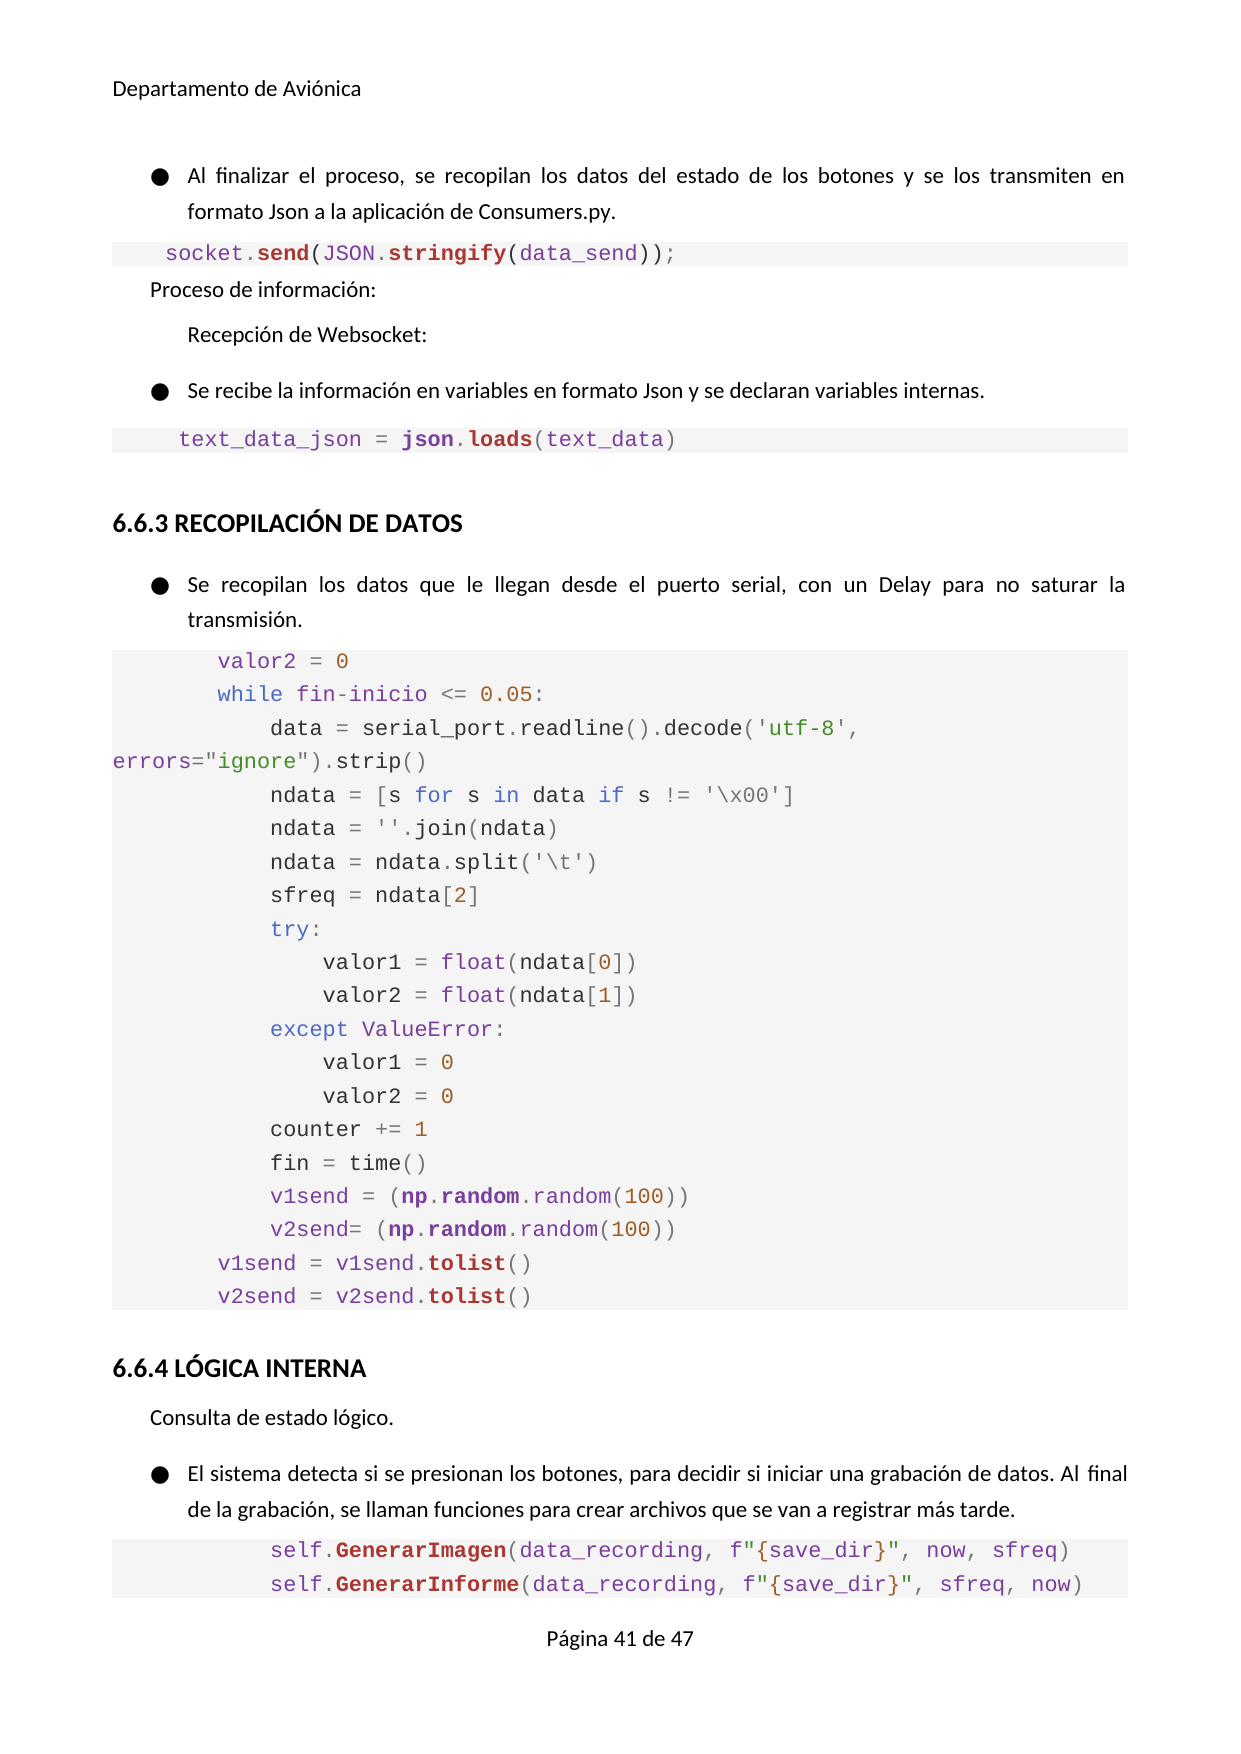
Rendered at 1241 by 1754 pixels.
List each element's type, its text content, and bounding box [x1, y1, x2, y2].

text while fin-inicio <= 0.05: [112, 684, 1128, 708]
text valor2 = 0 [112, 1085, 1128, 1110]
text counter += 1 [112, 1118, 1128, 1143]
text v2send = v2send.tolist() [112, 1286, 1128, 1310]
subtitle 6.6.4 LÓGICA INTERNA [112, 1351, 1128, 1384]
text v1send = (np.random.random(100)) [112, 1185, 1128, 1210]
text Consulta de estado lógico. [112, 1403, 1128, 1431]
list Al finalizar el proceso, se recopilan los datos del estado de los botones y se los transmiten en formato Json a la aplicación de Consumers.py. [150, 150, 1128, 225]
text Proceso de información: [112, 275, 1128, 303]
text valor1 = 0 [112, 1051, 1128, 1076]
text self.GenerarImagen(data_recording, f"{save_dir}", now, sfreq) [112, 1539, 1128, 1564]
text except ValueError: [112, 1018, 1128, 1043]
list El sistema detecta si se presionan los botones, para decidir si iniciar una grabación de datos. Al final de la grabación, se llaman funciones para crear archivos que se van a registrar más tarde. [150, 1448, 1128, 1523]
text ndata = [s for s in data if s != '\x00'] [112, 784, 1128, 809]
text try: [112, 918, 1128, 942]
text Recepción de Websocket: [112, 320, 1128, 348]
text v2send= (np.random.random(100)) [112, 1219, 1128, 1243]
subtitle 6.6.3 RECOPILACIÓN DE DATOS [112, 506, 1128, 539]
text ndata = ndata.split('\t') [112, 851, 1128, 876]
text self.GenerarInforme(data_recording, f"{save_dir}", sfreq, now) [112, 1573, 1128, 1598]
text valor2 = 0 [112, 650, 1128, 675]
text valor1 = float(ndata[0]) [112, 951, 1128, 976]
text text_data_json = json.loads(text_data) [112, 428, 1128, 453]
text sfreq = ndata[2] [112, 884, 1128, 909]
list Se recibe la información en variables en formato Json y se declaran variables internas. [150, 364, 1128, 411]
text ndata = ''.join(ndata) [112, 817, 1128, 842]
list Se recopilan los datos que le llegan desde el puerto serial, con un Delay para no saturar la transmisión. [150, 558, 1128, 633]
text socket.send(JSON.stringify(data_send)); [112, 242, 1128, 266]
text v1send = v1send.tolist() [112, 1252, 1128, 1277]
text data = serial_port.readline().decode('utf-8', errors="ignore").strip() [112, 717, 1128, 775]
text fin = time() [112, 1152, 1128, 1177]
text valor2 = float(ndata[1]) [112, 984, 1128, 1009]
